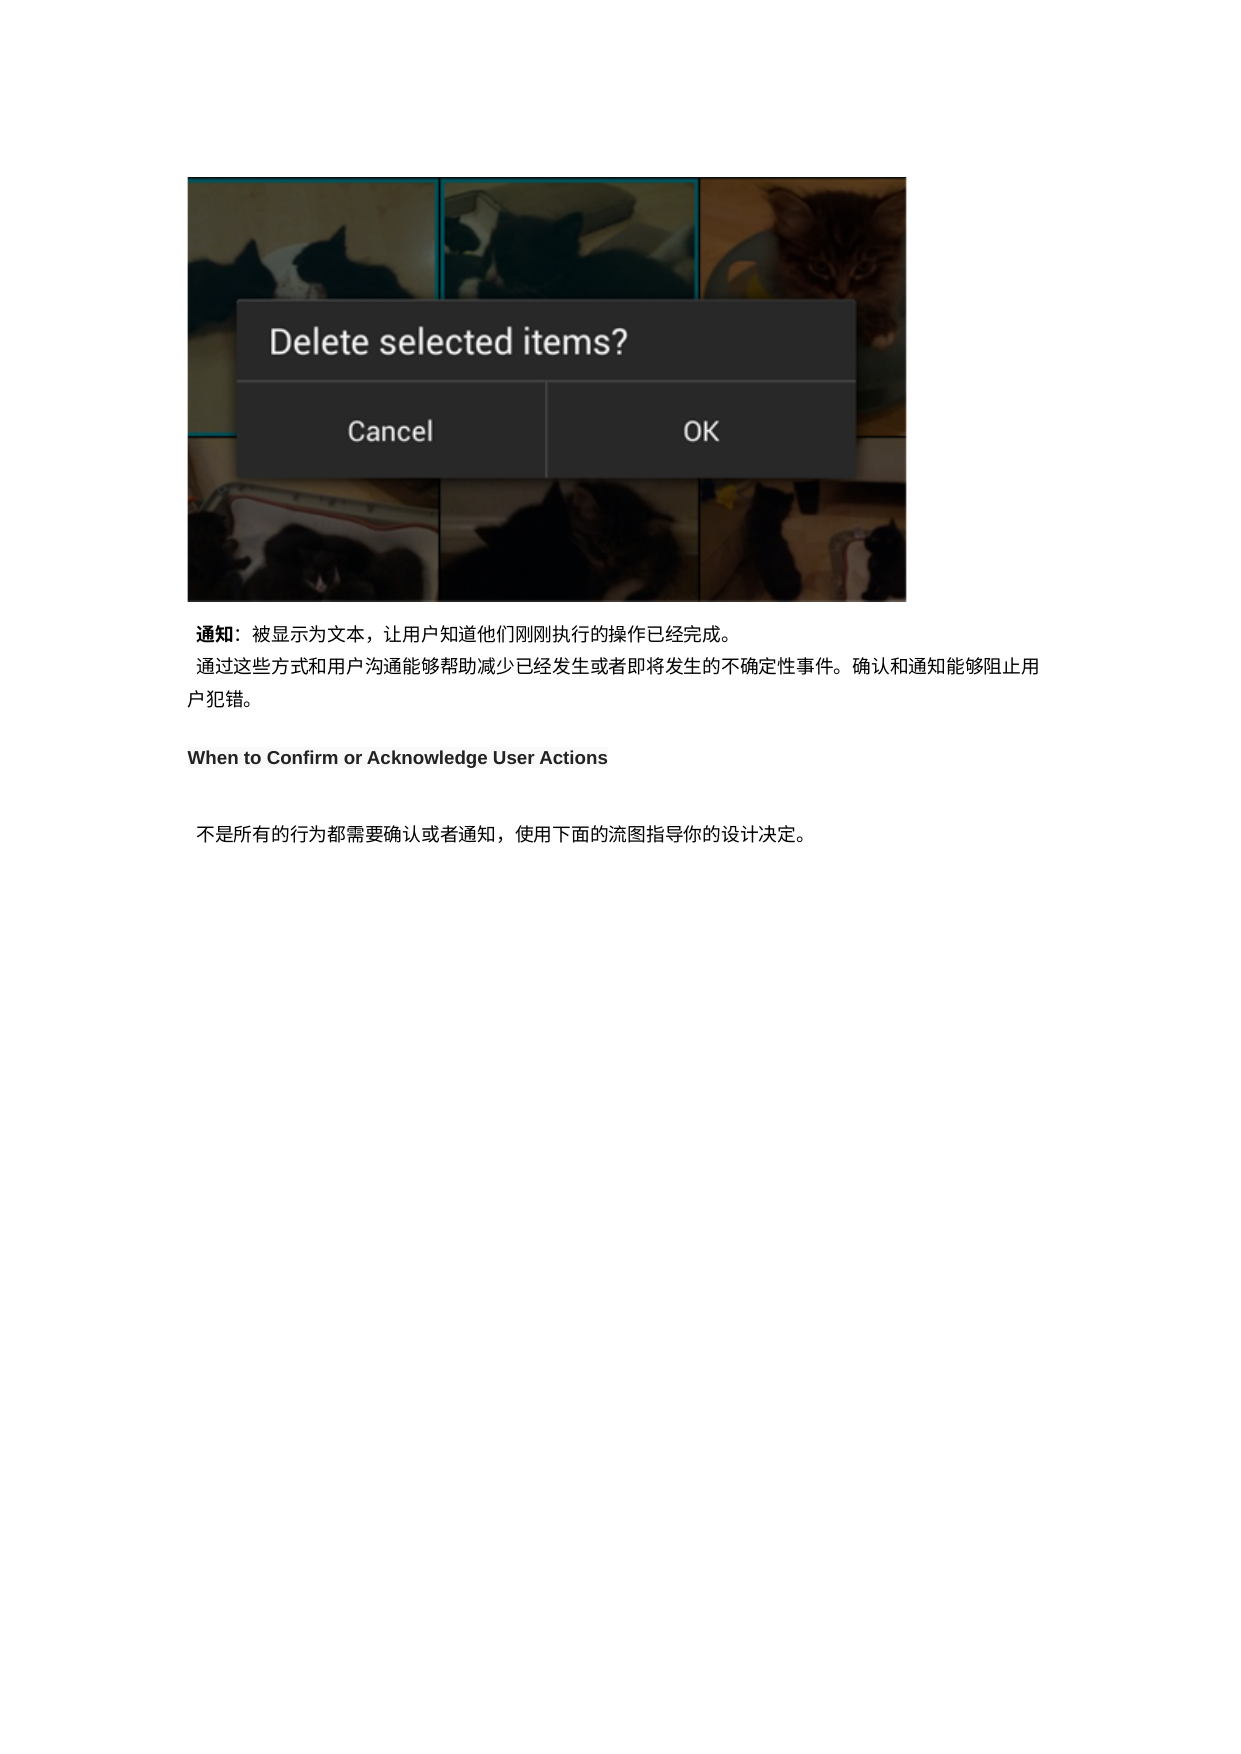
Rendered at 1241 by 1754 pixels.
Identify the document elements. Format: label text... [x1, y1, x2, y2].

text 通知：被显示为文本，让用户知道他们刚刚执行的操作已经完成。 [187, 617, 1053, 649]
text 通过这些方式和用户沟通能够帮助减少已经发生或者即将发生的不确定性事件。确认和通知能够阻止用户犯错。 [187, 649, 1053, 714]
text 不是所有的行为都需要确认或者通知，使用下面的流图指导你的设计决定。 [187, 817, 1053, 849]
subtitle When to Confirm or Acknowledge User Actions [187, 742, 1053, 774]
picture [187, 177, 907, 602]
